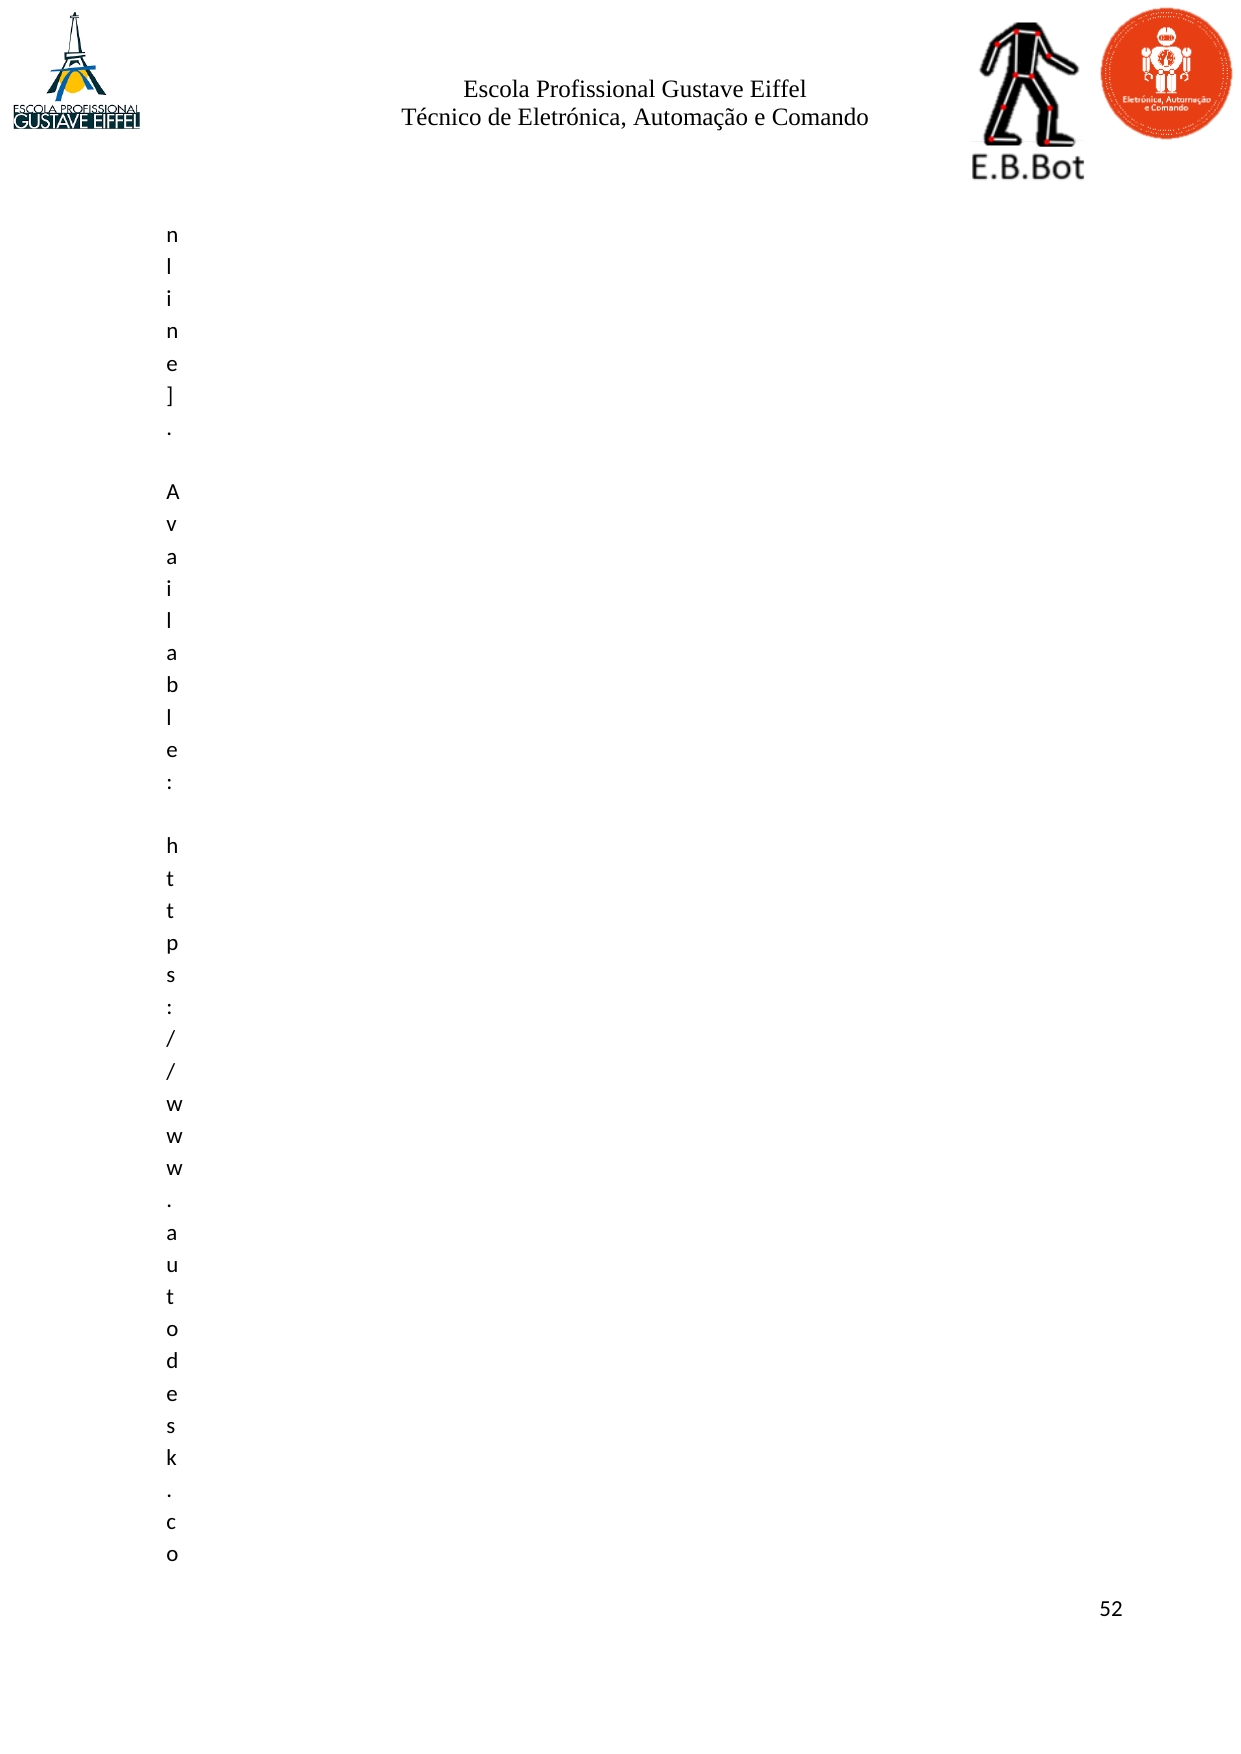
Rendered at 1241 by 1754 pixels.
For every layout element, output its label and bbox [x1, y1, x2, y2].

picture [971, 16, 1085, 183]
picture [1092, 0, 1240, 148]
picture [2, 0, 150, 142]
